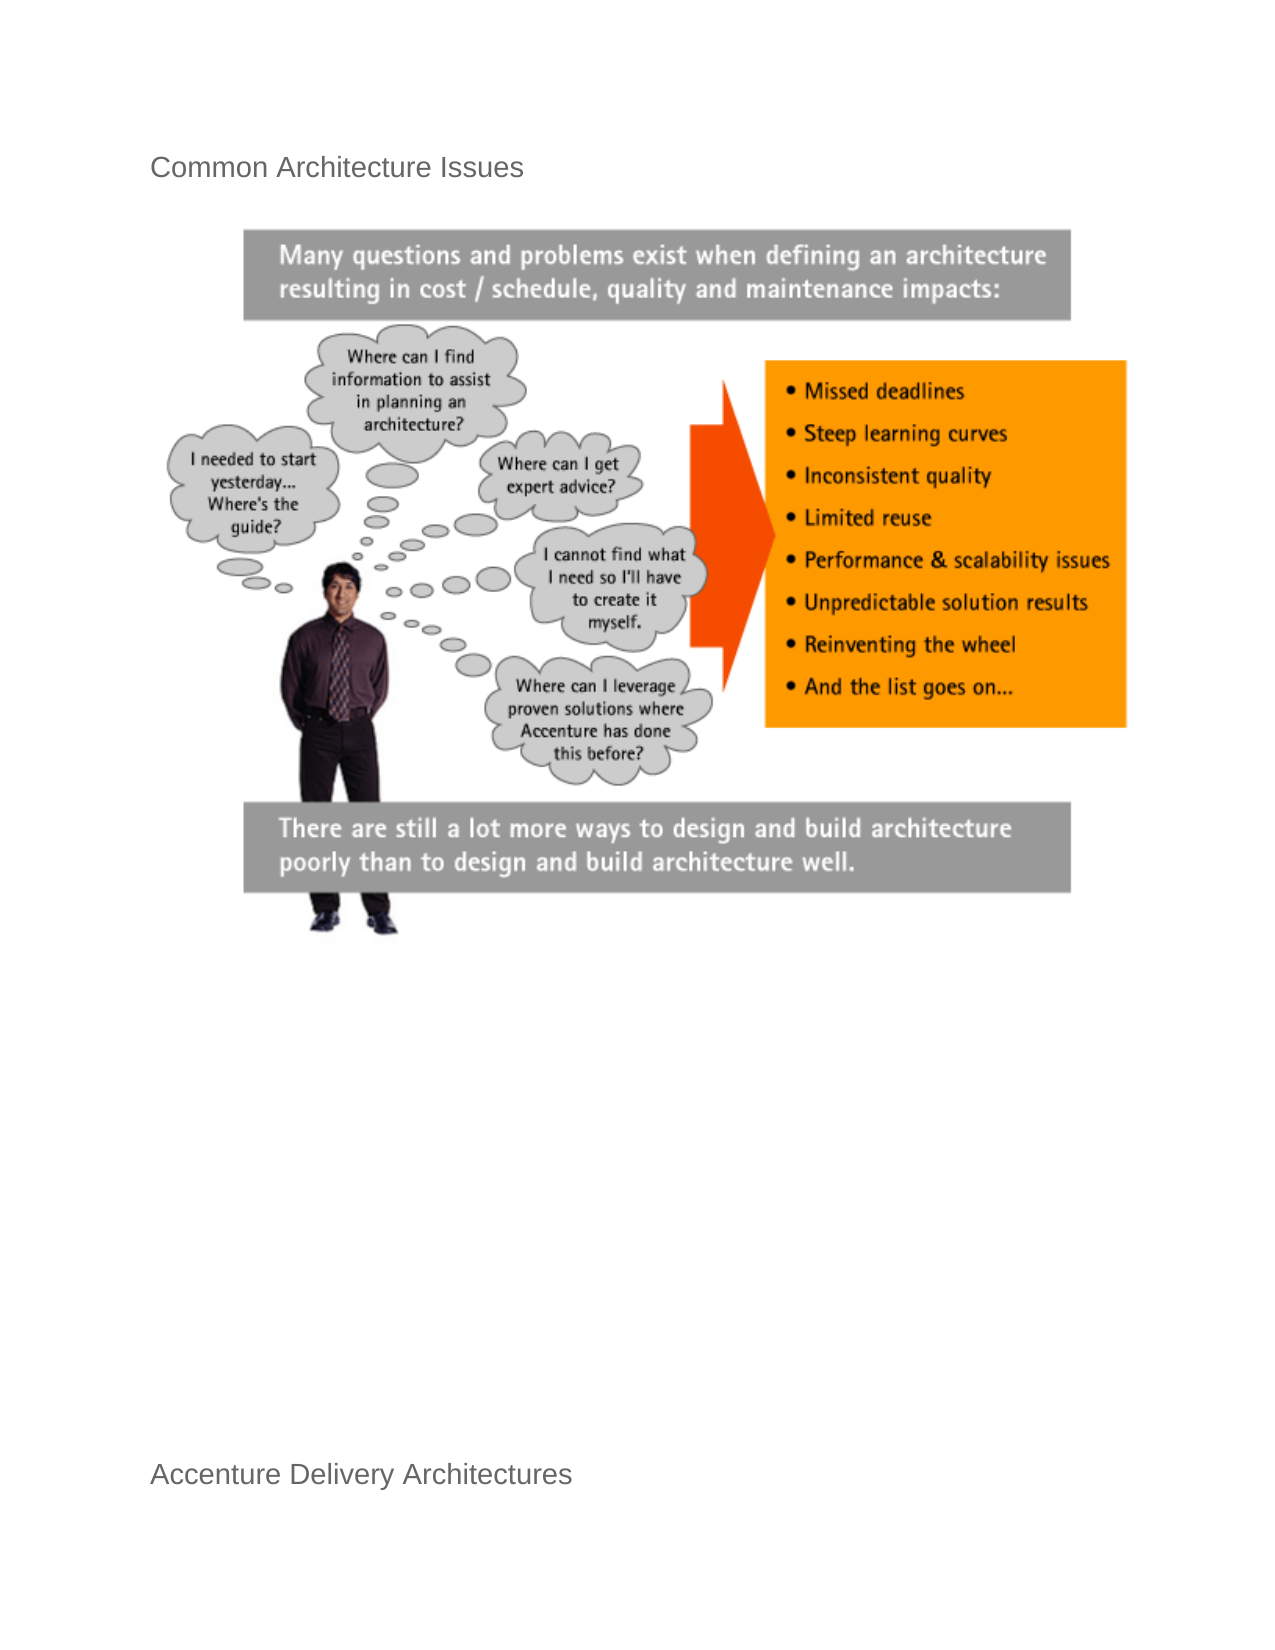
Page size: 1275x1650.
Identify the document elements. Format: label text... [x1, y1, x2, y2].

text Common Architecture Issues [150, 150, 1125, 183]
picture [150, 212, 1150, 947]
text Accenture Delivery Architectures [150, 1457, 1125, 1491]
